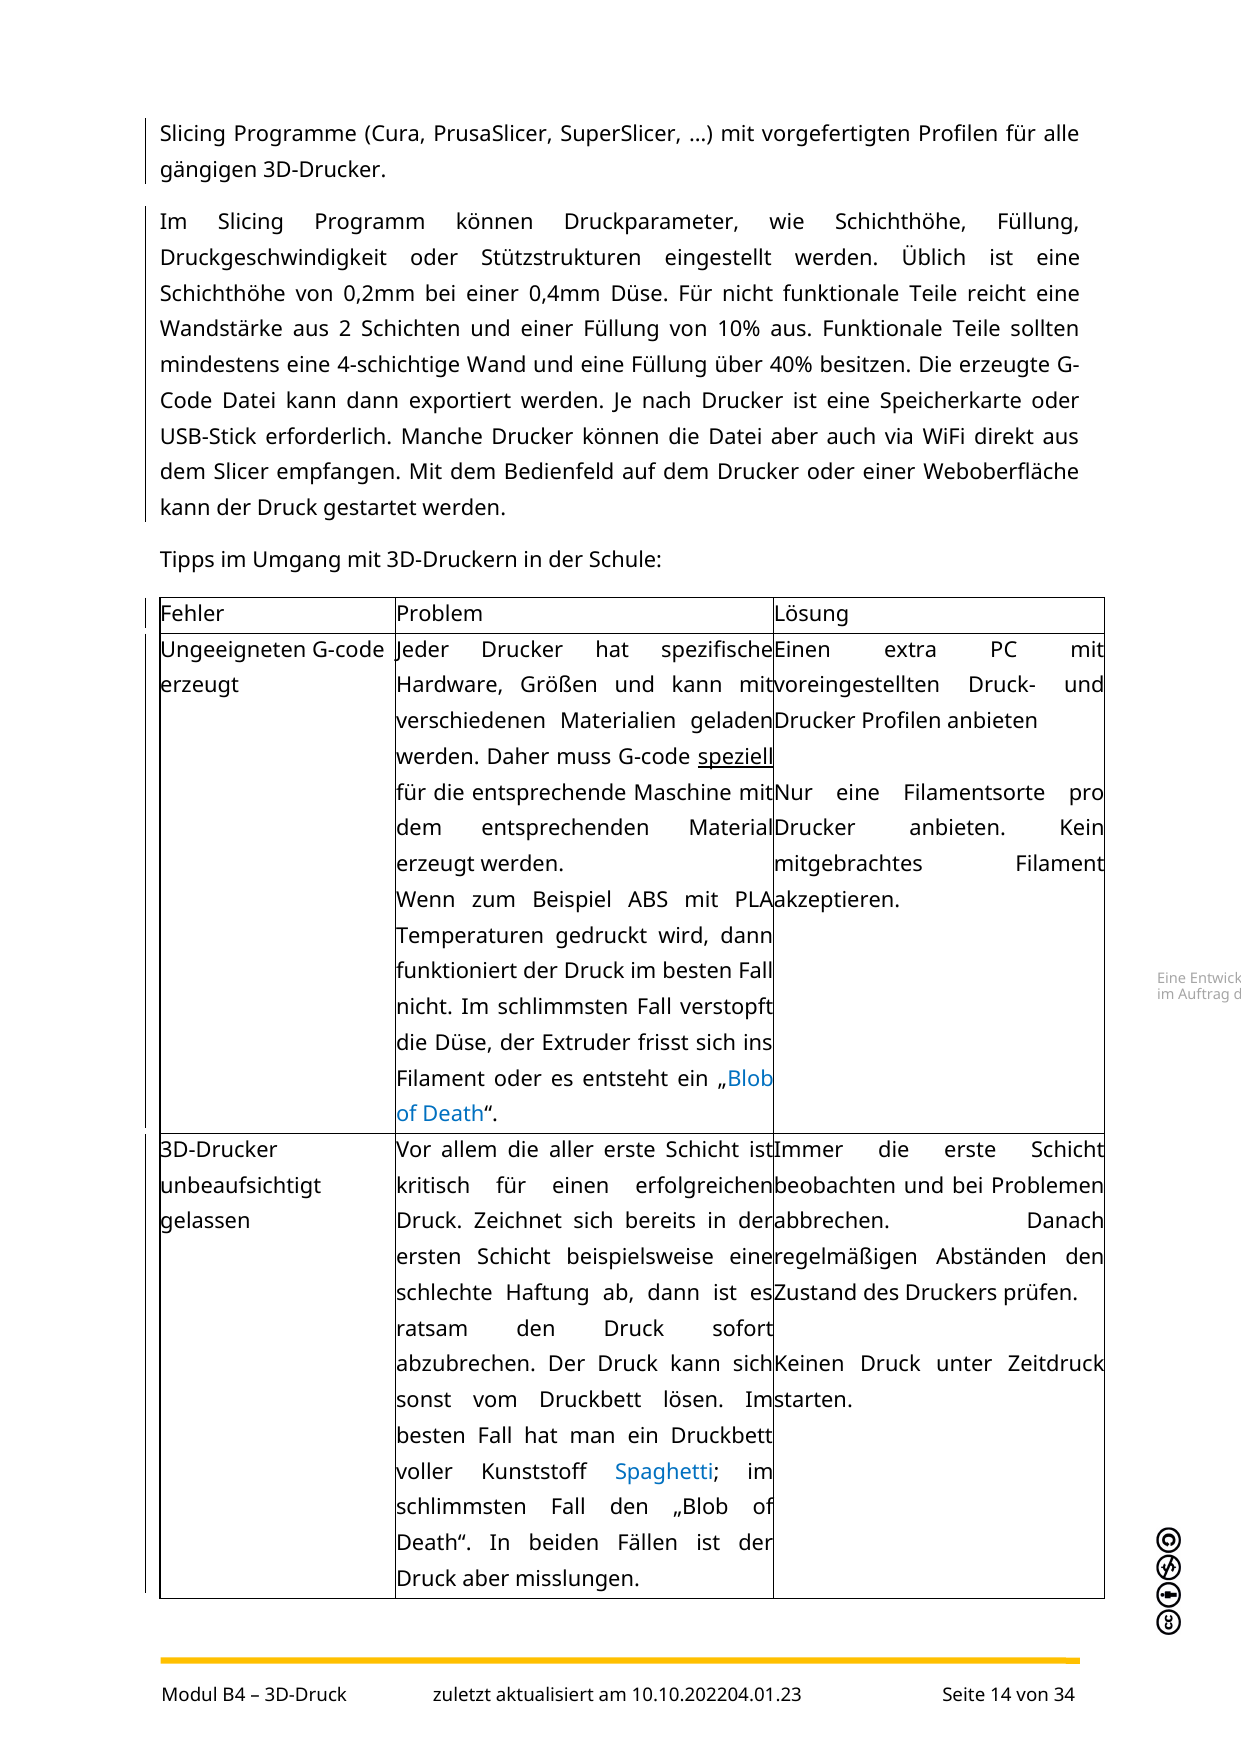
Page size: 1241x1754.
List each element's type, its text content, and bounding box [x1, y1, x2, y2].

text Im Slicing Programm können Druckparameter, wie Schichthöhe, Füllung, Druckgeschwindigkeit oder Stützstrukturen eingestellt werden. Üblich ist eine Schichthöhe von 0,2mm bei einer 0,4mm Düse. Für nicht funktionale Teile reicht eine Wandstärke aus 2 Schichten und einer Füllung von 10% aus. Funktionale Teile sollten mindestens eine 4-schichtige Wand und eine Füllung über 40% besitzen. Die erzeugte G-Code Datei kann dann exportiert werden. Je nach Drucker ist eine Speicherkarte oder USB-Stick erforderlich. Manche Drucker können die Datei aber auch via WiFi direkt aus dem Slicer empfangen. Mit dem Bedienfeld auf dem Drucker oder einer Weboberfläche kann der Druck gestartet werden. [159, 206, 1081, 522]
table_cell Immer die erste Schicht beobachten und bei Problemen abbrechen. Danach regelmäßigen Abständen den Zustand des Druckers prüfen. Keinen Druck unter Zeitdruck starten. [774, 1134, 1104, 1598]
table_cell Vor allem die aller erste Schicht ist kritisch für einen erfolgreichen Druck. Zeichnet sich bereits in der ersten Schicht beispielsweise eine schlechte Haftung ab, dann ist es ratsam den Druck sofort abzubrechen. Der Druck kann sich sonst vom Druckbett lösen. Im besten Fall hat man ein Druckbett voller Kunststoff Spaghetti; im schlimmsten Fall den „Blob of Death“. In beiden Fällen ist der Druck aber misslungen. [396, 1134, 773, 1598]
table_cell Einen extra PC mit voreingestellten Druck- und Drucker Profilen anbieten Nur eine Filamentsorte pro Drucker anbieten. Kein mitgebrachtes Filament akzeptieren. [774, 634, 1104, 1133]
table_header Fehler [161, 598, 395, 633]
picture [1157, 1528, 1181, 1635]
table_header Lösung [774, 598, 1104, 633]
table_header Problem [396, 598, 773, 633]
table_cell 3D-Drucker unbeaufsichtigt gelassen [161, 1134, 395, 1598]
text Tipps im Umgang mit 3D-Druckern in der Schule: [159, 544, 1081, 574]
table_cell Jeder Drucker hat spezifische Hardware, Größen und kann mit verschiedenen Materialien geladen werden. Daher muss G-code speziell für die entsprechende Maschine mit dem entsprechenden Material erzeugt werden. Wenn zum Beispiel ABS mit PLA Temperaturen gedruckt wird, dann funktioniert der Druck im besten Fall nicht. Im schlimmsten Fall verstopft die Düse, der Extruder frisst sich ins Filament oder es entsteht ein „Blob of Death“. [396, 634, 773, 1133]
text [159, 118, 1081, 184]
table_cell Ungeeigneten G-code erzeugt [161, 634, 395, 1133]
